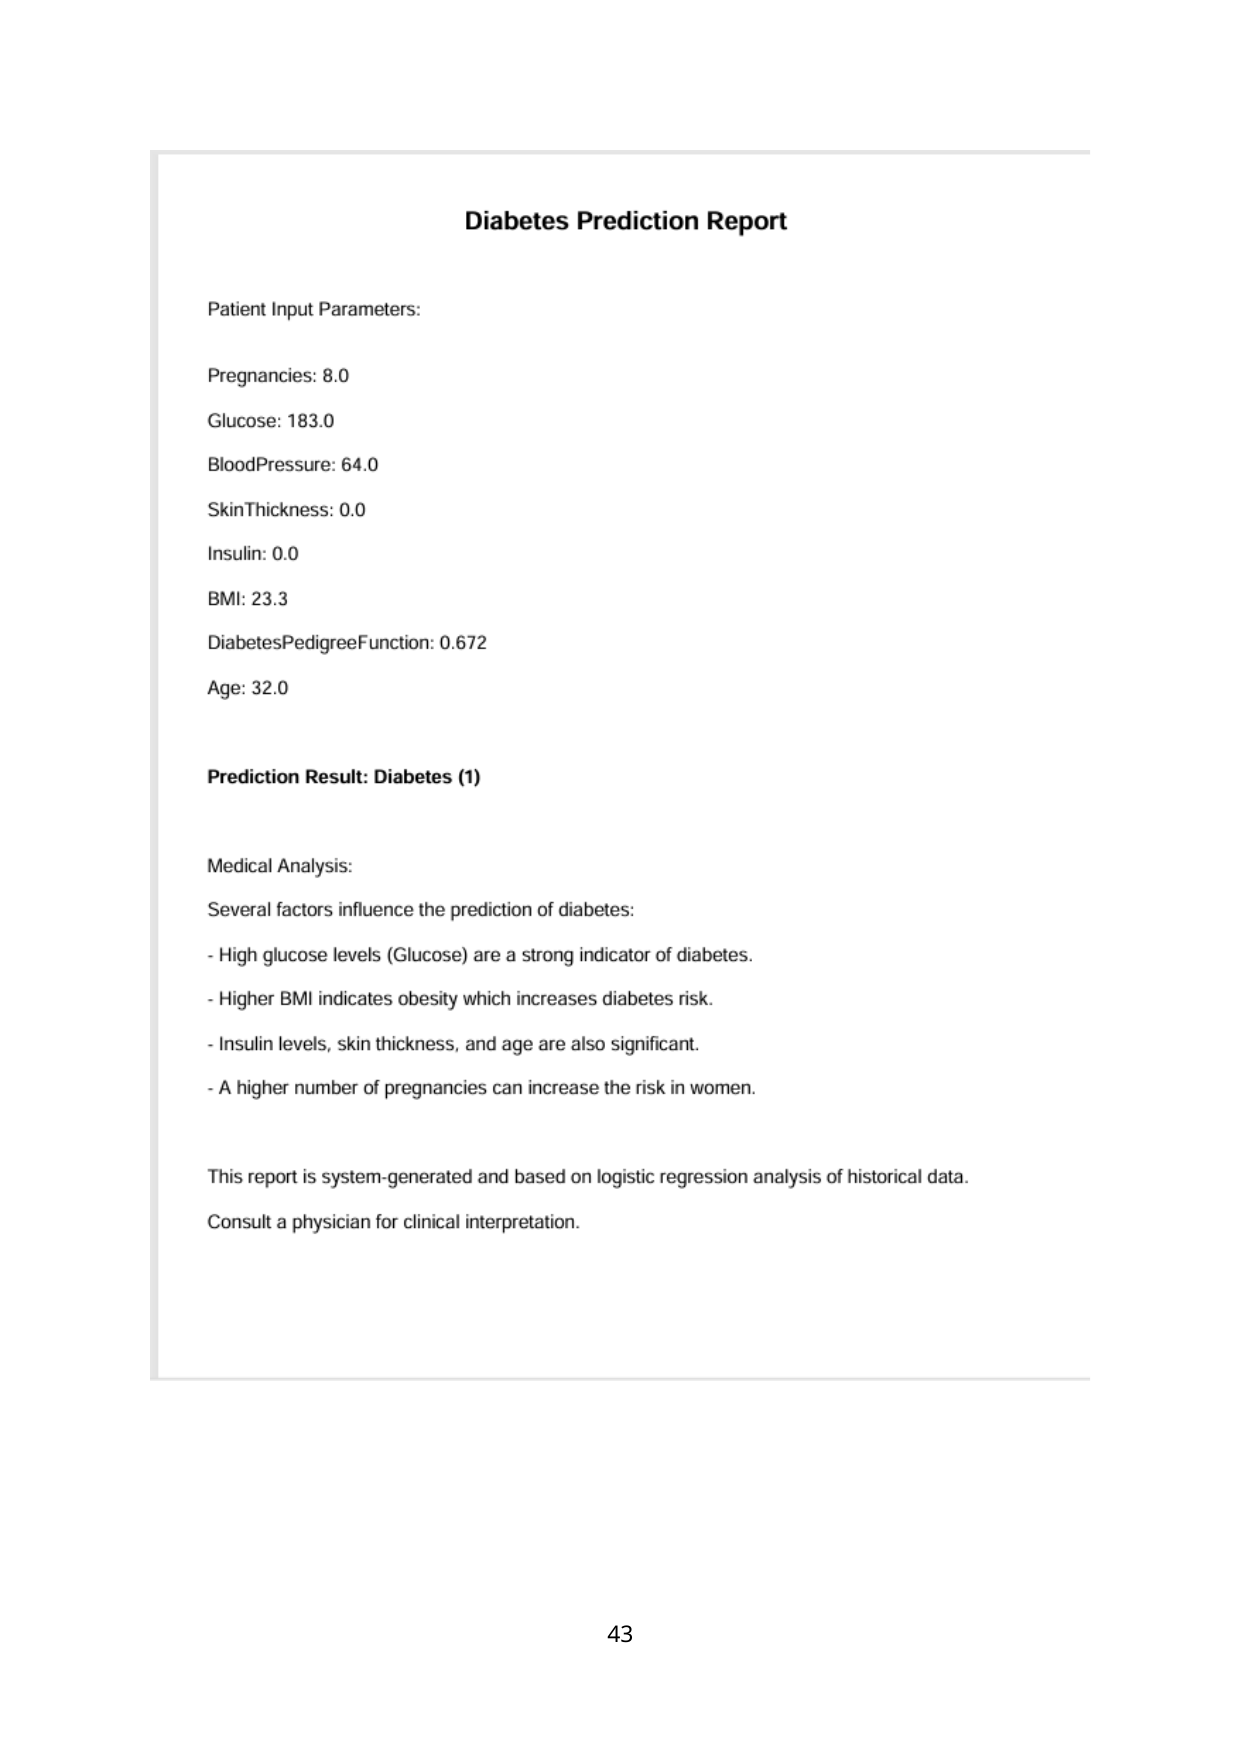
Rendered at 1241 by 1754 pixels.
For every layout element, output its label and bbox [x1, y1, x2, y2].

picture [150, 150, 1091, 1381]
